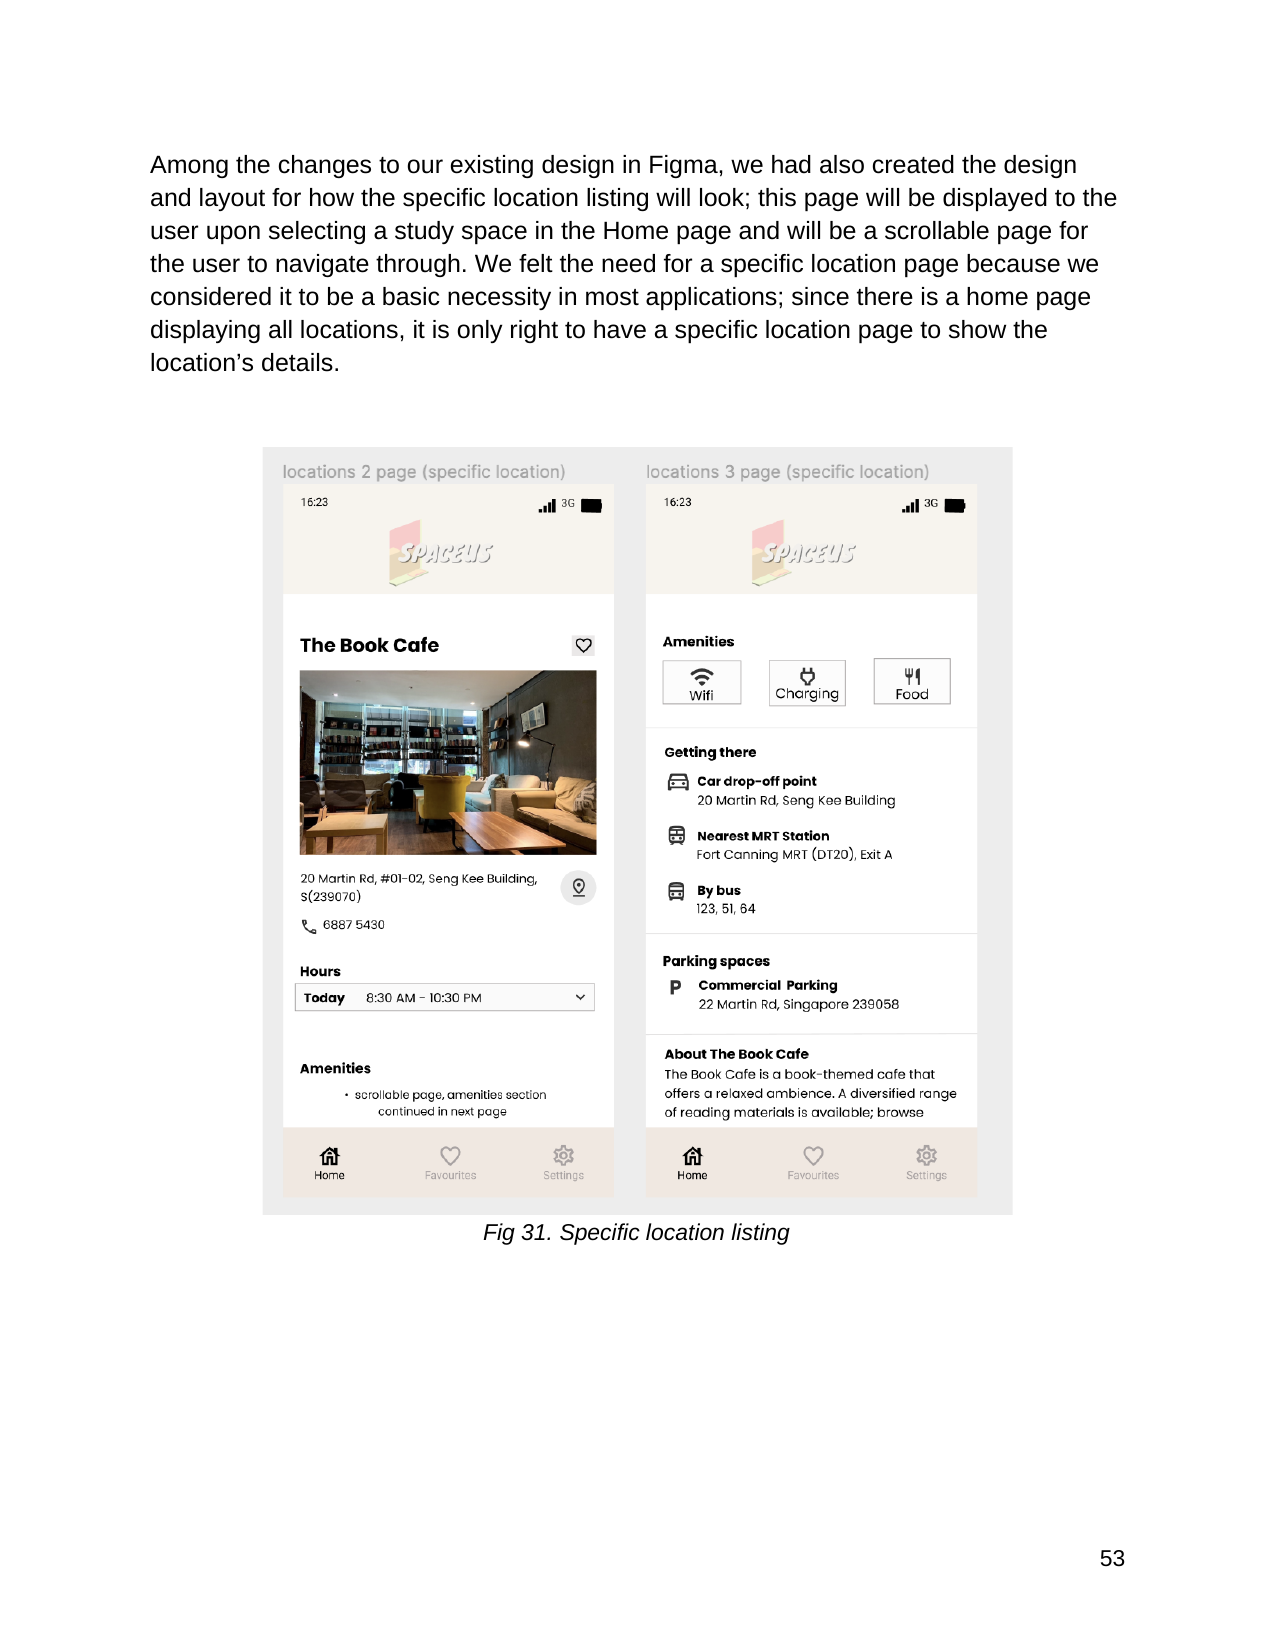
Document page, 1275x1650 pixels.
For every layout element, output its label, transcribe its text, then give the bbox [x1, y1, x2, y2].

picture [262, 447, 1013, 1215]
text Fig 31. Specific location listing [150, 1218, 1125, 1245]
text Among the changes to our existing design in Figma, we had also created the design and layout for how the specific location listing will look; this page will be displayed to the user upon selecting a study space in the Home page and will be a scrollable page for the user to navigate through. We felt the need for a specific location page because we considered it to be a basic necessity in most applications; since there is a home page displaying all locations, it is only right to have a specific location page to show the location’s details. [150, 150, 1125, 377]
